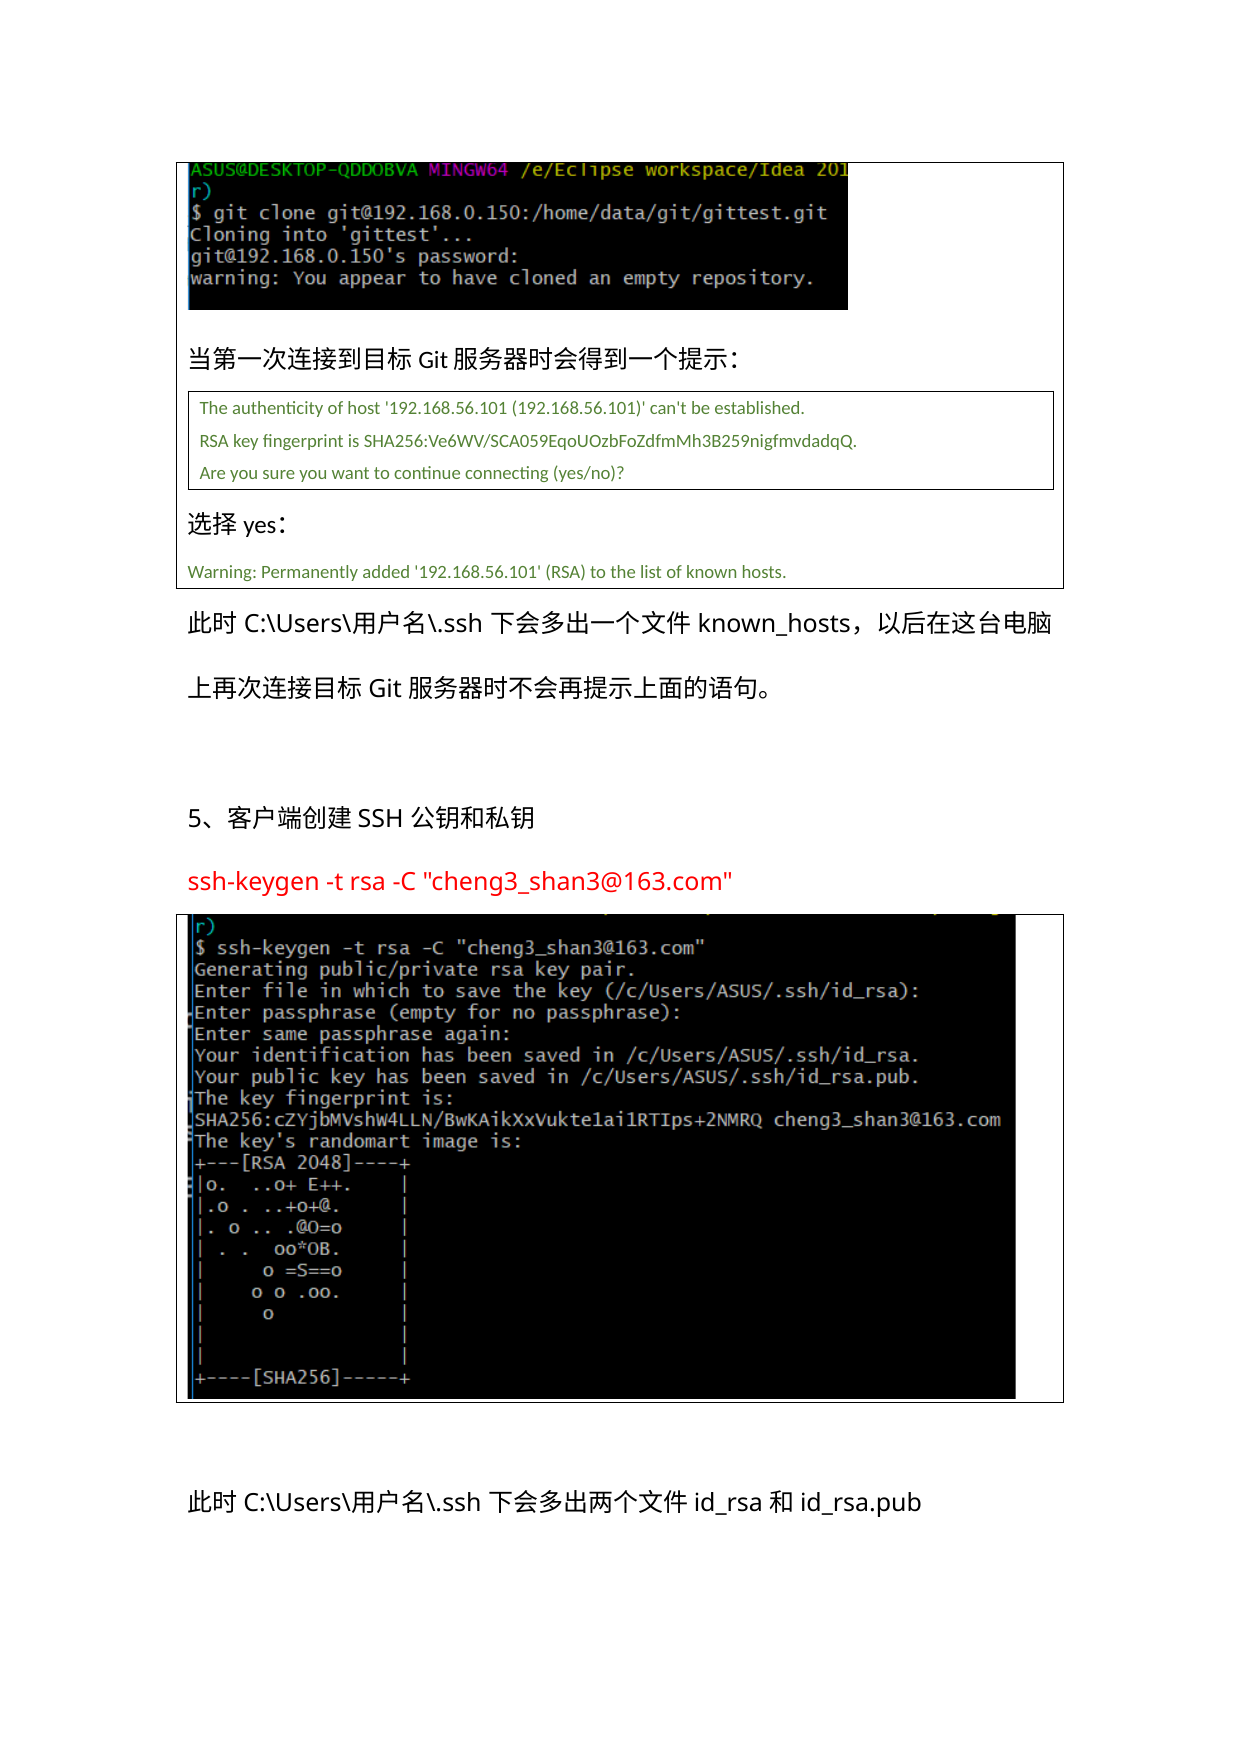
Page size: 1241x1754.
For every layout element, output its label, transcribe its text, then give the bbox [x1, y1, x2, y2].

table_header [177, 163, 1063, 588]
text 5、客户端创建 SSH 公钥和私钥 [187, 784, 1053, 849]
text 此时 C:\Users\用户名\.ssh 下会多出两个文件 id_rsa 和 id_rsa.pub [187, 1468, 1053, 1533]
picture [187, 914, 1016, 1399]
table_header [177, 915, 1063, 1402]
text ssh-keygen -t rsa -C "cheng3_shan3@163.com" [187, 849, 1053, 914]
text 此时 C:\Users\用户名\.ssh 下会多出一个文件 known_hosts，以后在这台电脑上再次连接目标 Git 服务器时不会再提示上面的语句。 [187, 589, 1053, 719]
picture [187, 163, 848, 310]
